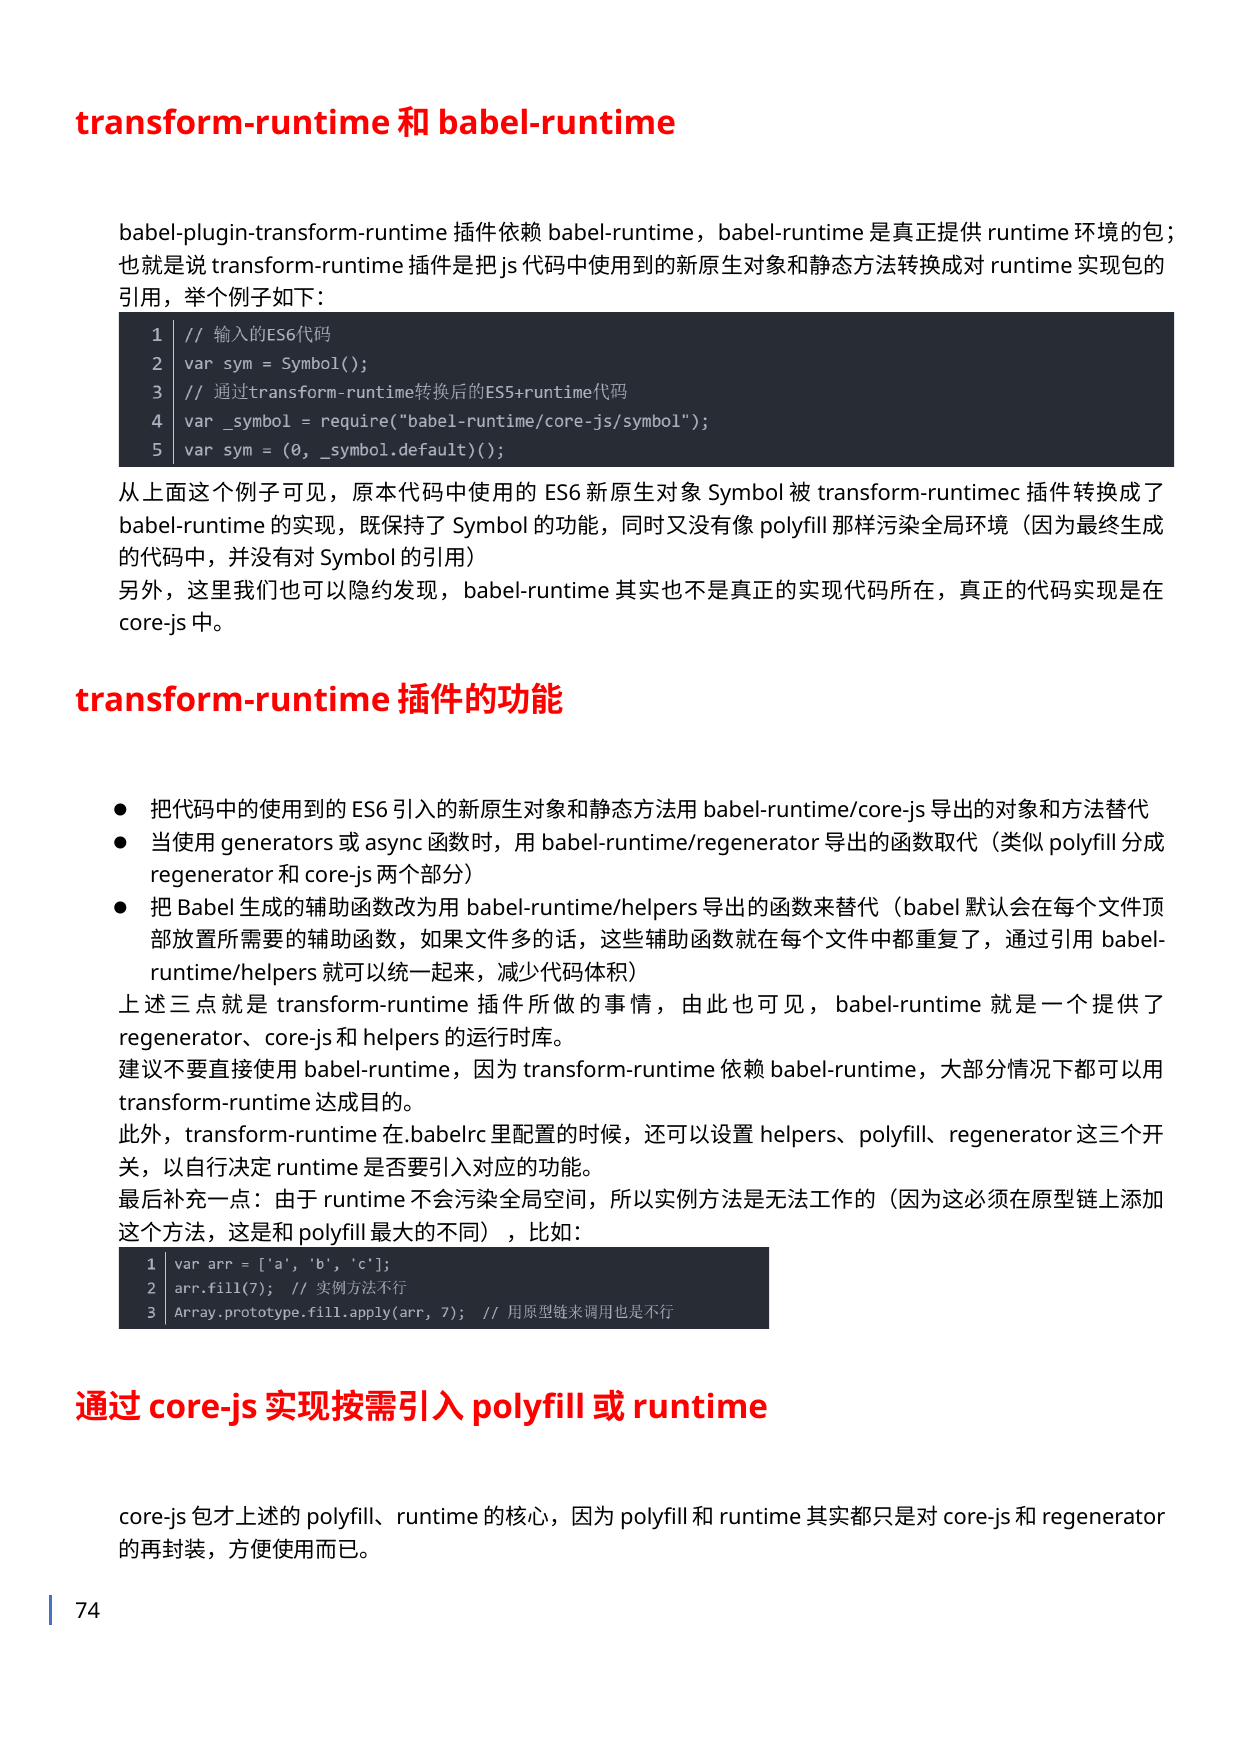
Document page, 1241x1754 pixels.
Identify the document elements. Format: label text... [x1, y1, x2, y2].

subtitle transform-runtime和babel-runtime [75, 88, 1165, 153]
list 把Babel生成的辅助函数改为用babel-runtime/helpers导出的函数来替代（babel默认会在每个文件顶部放置所需要的辅助函数，如果文件多的话，这些辅助函数就在每个文件中都重复了，通过引用babel-runtime/helpers就可以统一起来，减少代码体积） [112, 889, 1165, 987]
text core-js包才上述的polyfill、runtime的核心，因为polyfill和runtime其实都只是对core-js和regenerator的再封装，方便使用而已。 [119, 1499, 1165, 1564]
text 此外，transform-runtime在.babelrc里配置的时候，还可以设置helpers、polyfill、regenerator这三个开关，以自行决定runtime是否要引入对应的功能。 [119, 1117, 1165, 1182]
text 最后补充一点：由于runtime不会污染全局空间，所以实例方法是无法工作的（因为这必须在原型链上添加这个方法，这是和polyfill最大的不同） ，比如： [119, 1182, 1165, 1247]
text 从上面这个例子可见，原本代码中使用的ES6新原生对象Symbol被transform-runtimec插件转换成了babel-runtime的实现，既保持了Symbol的功能，同时又没有像polyfill那样污染全局环境（因为最终生成的代码中，并没有对Symbol的引用） [119, 475, 1165, 572]
list 把代码中的使用到的ES6引入的新原生对象和静态方法用babel-runtime/core-js导出的对象和方法替代 [112, 792, 1165, 824]
picture [118, 1247, 770, 1329]
list 当使用generators或async函数时，用babel-runtime/regenerator导出的函数取代（类似polyfill分成regenerator和core-js两个部分） [112, 824, 1165, 889]
text 上述三点就是transform-runtime插件所做的事情，由此也可见，babel-runtime就是一个提供了regenerator、core-js和helpers的运行时库。 [119, 987, 1165, 1052]
text 建议不要直接使用babel-runtime，因为transform-runtime依赖babel-runtime，大部分情况下都可以用transform-runtime达成目的。 [119, 1052, 1165, 1117]
picture [118, 312, 1175, 467]
subtitle transform-runtime插件的功能 [75, 664, 1165, 729]
text 另外，这里我们也可以隐约发现，babel-runtime其实也不是真正的实现代码所在，真正的代码实现是在core-js中。 [119, 572, 1165, 637]
subtitle 通过core-js实现按需引入polyfill或runtime [75, 1372, 1165, 1437]
text babel-plugin-transform-runtime插件依赖babel-runtime，babel-runtime是真正提供runtime环境的包；也就是说transform-runtime插件是把js代码中使用到的新原生对象和静态方法转换成对runtime实现包的引用，举个例子如下： [119, 215, 1165, 312]
